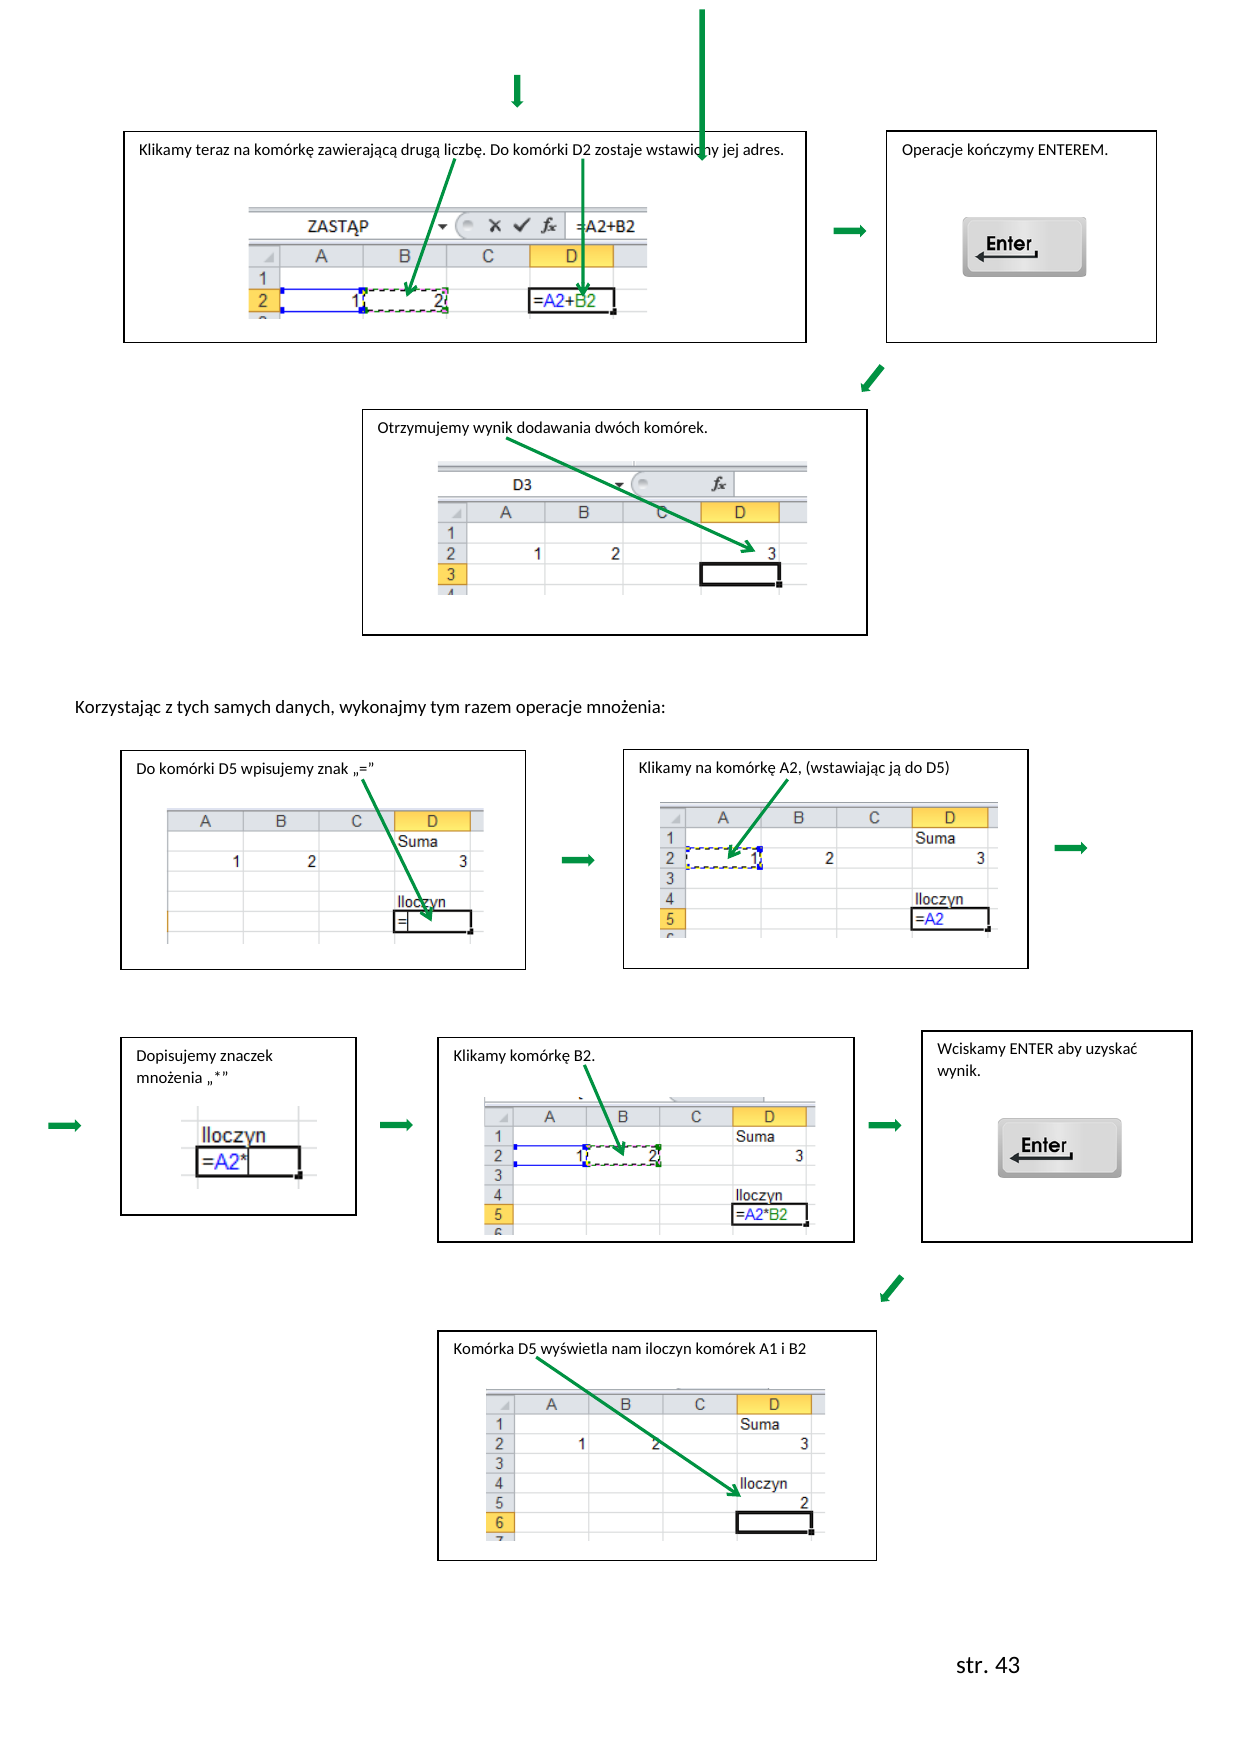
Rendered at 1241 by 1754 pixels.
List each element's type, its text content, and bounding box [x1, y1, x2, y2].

picture [962, 217, 1087, 277]
picture [166, 808, 484, 944]
picture [484, 1097, 816, 1235]
picture [437, 461, 808, 595]
picture [660, 802, 998, 938]
picture [181, 1106, 317, 1189]
text Korzystając z tych samych danych, wykonajmy tym razem operacje mnożenia: [75, 695, 1165, 718]
picture [486, 1388, 826, 1541]
picture [997, 1118, 1122, 1178]
picture [248, 207, 648, 319]
